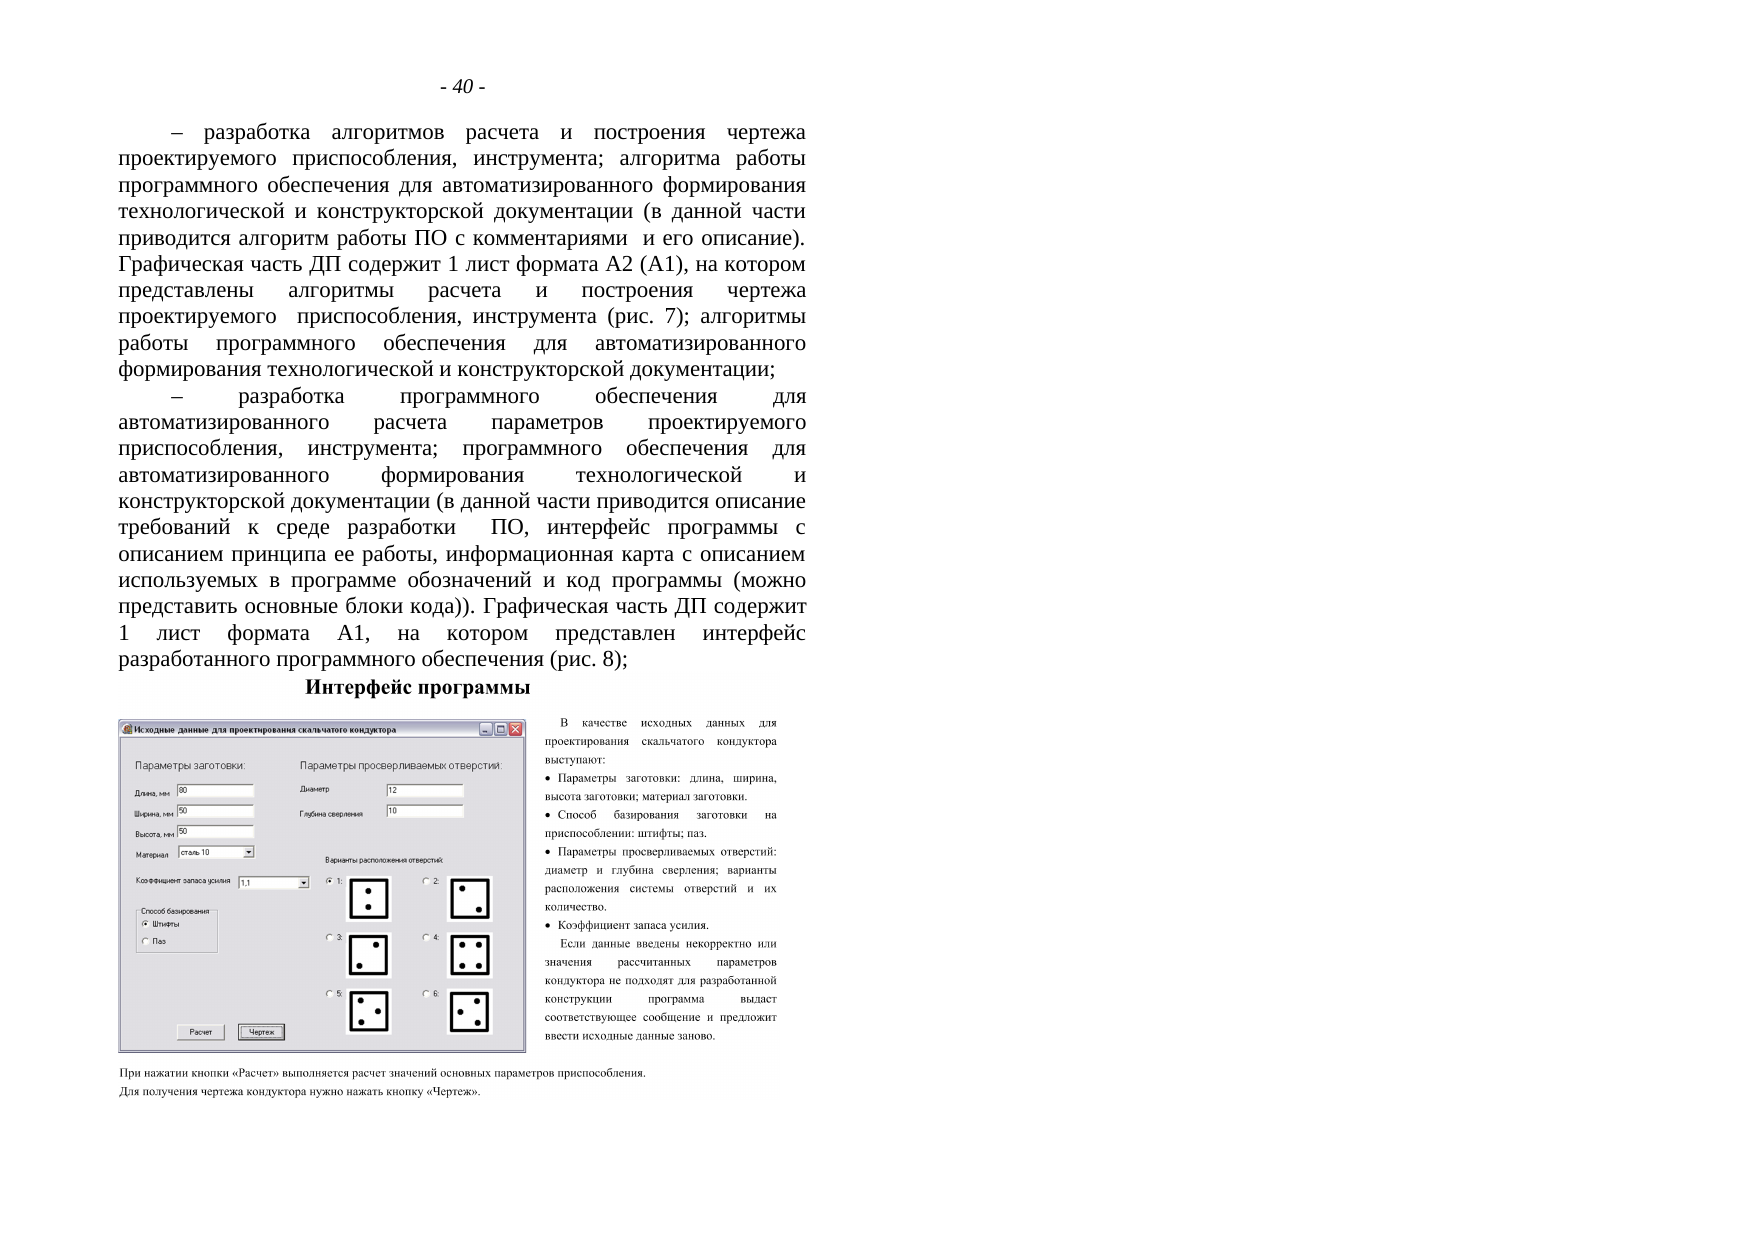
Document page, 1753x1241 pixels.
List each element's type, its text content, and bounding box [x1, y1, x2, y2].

text – разработка алгоритмов расчета и построения чертежа проектируемого приспособления, инструмента; алгоритма работы программного обеспечения для автоматизированного формирования технологической и конструкторской документации (в данной части приводится алгоритм работы ПО с комментариями и его описание). Графическая часть ДП содержит 1 лист формата А2 (А1), на котором представлены алгоритмы расчета и построения чертежа проектируемого приспособления, инструмента (рис. 7); алгоритмы работы программного обеспечения для автоматизированного формирования технологической и конструкторской документации; [118, 118, 807, 382]
picture [118, 671, 780, 1100]
text – разработка программного обеспечения для автоматизированного расчета параметров проектируемого приспособления, инструмента; программного обеспечения для автоматизированного формирования технологической и конструкторской документации (в данной части приводится описание требований к среде разработки ПО, интерфейс программы с описанием принципа ее работы, информационная карта с описанием используемых в программе обозначений и код программы (можно представить основные блоки кода)). Графическая часть ДП содержит 1 лист формата А1, на котором представлен интерфейс разработанного программного обеспечения (рис. 8); [118, 382, 807, 672]
